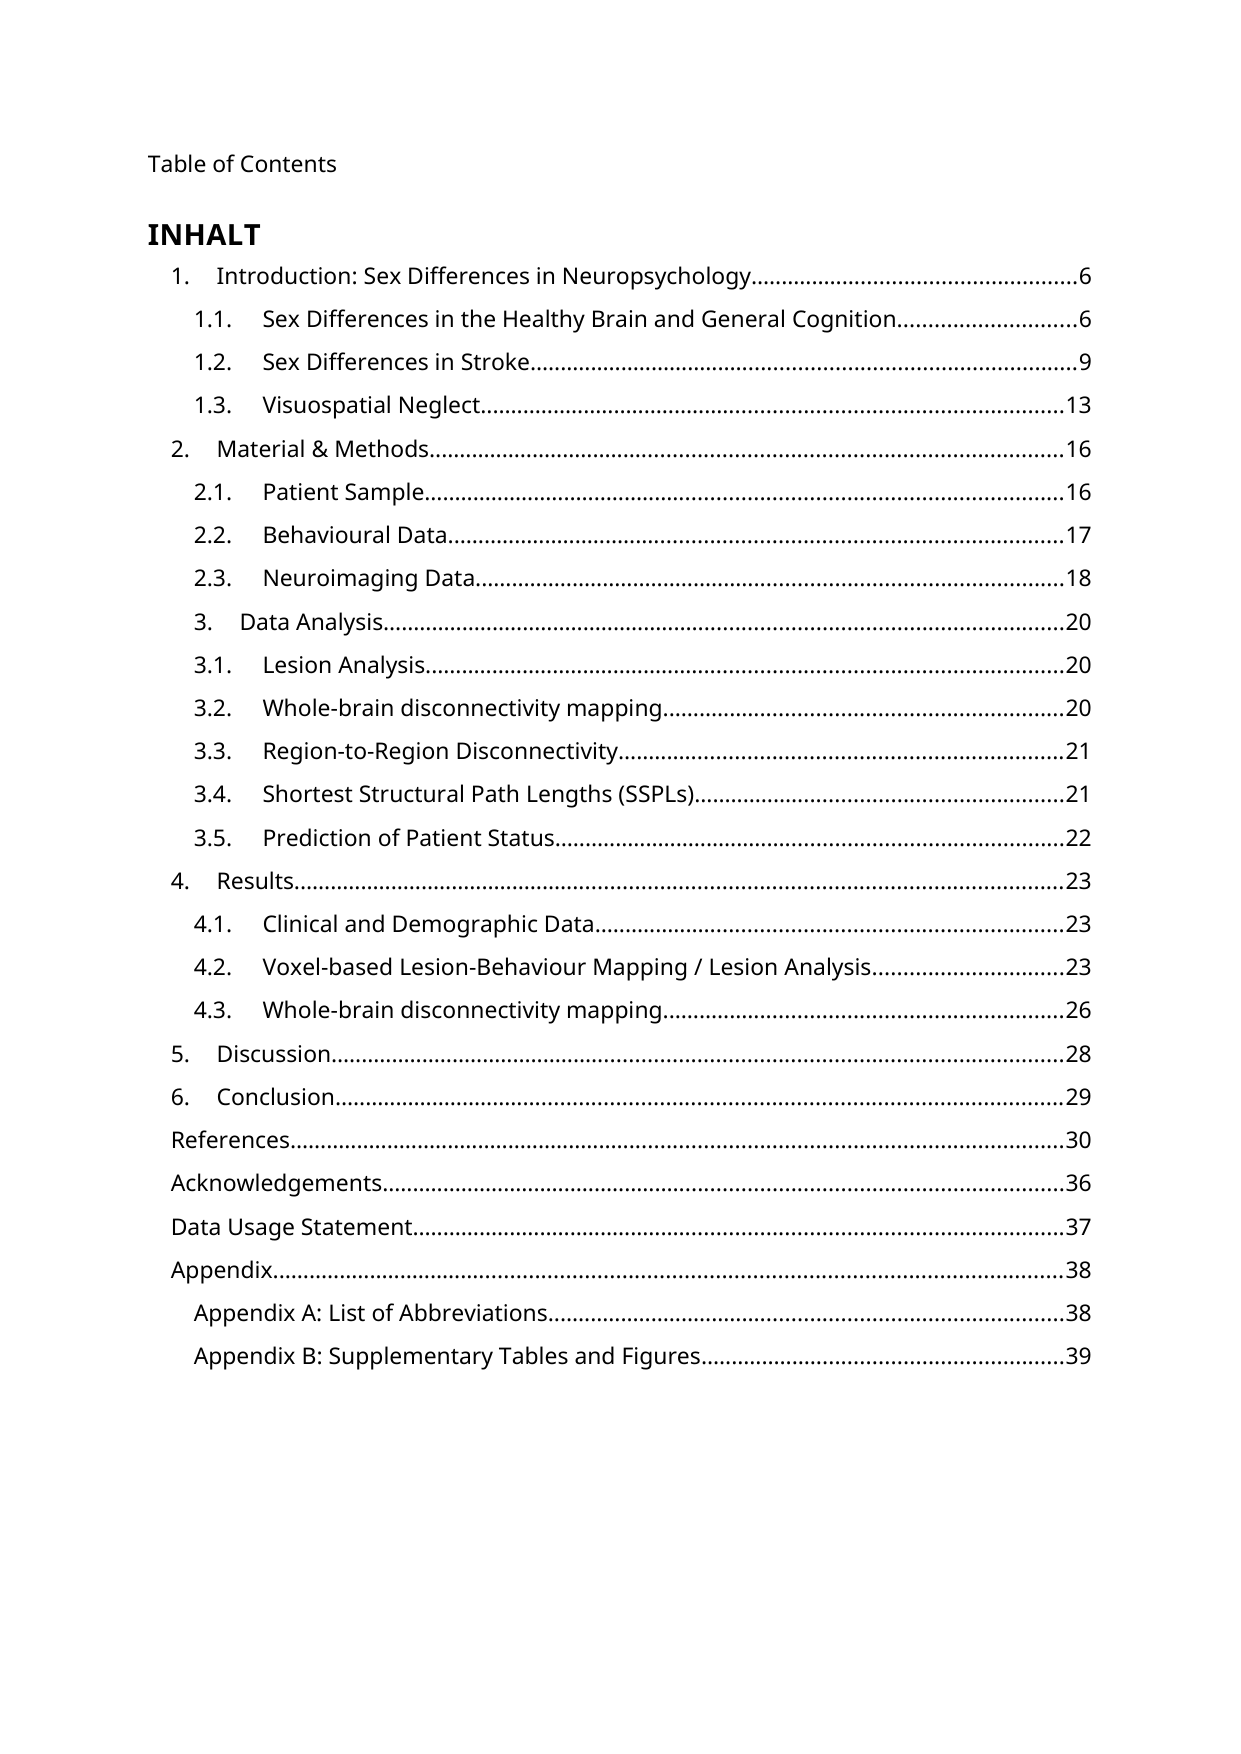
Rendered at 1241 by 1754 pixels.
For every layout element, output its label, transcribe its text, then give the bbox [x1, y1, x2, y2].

text Table of Contents [148, 148, 1093, 179]
